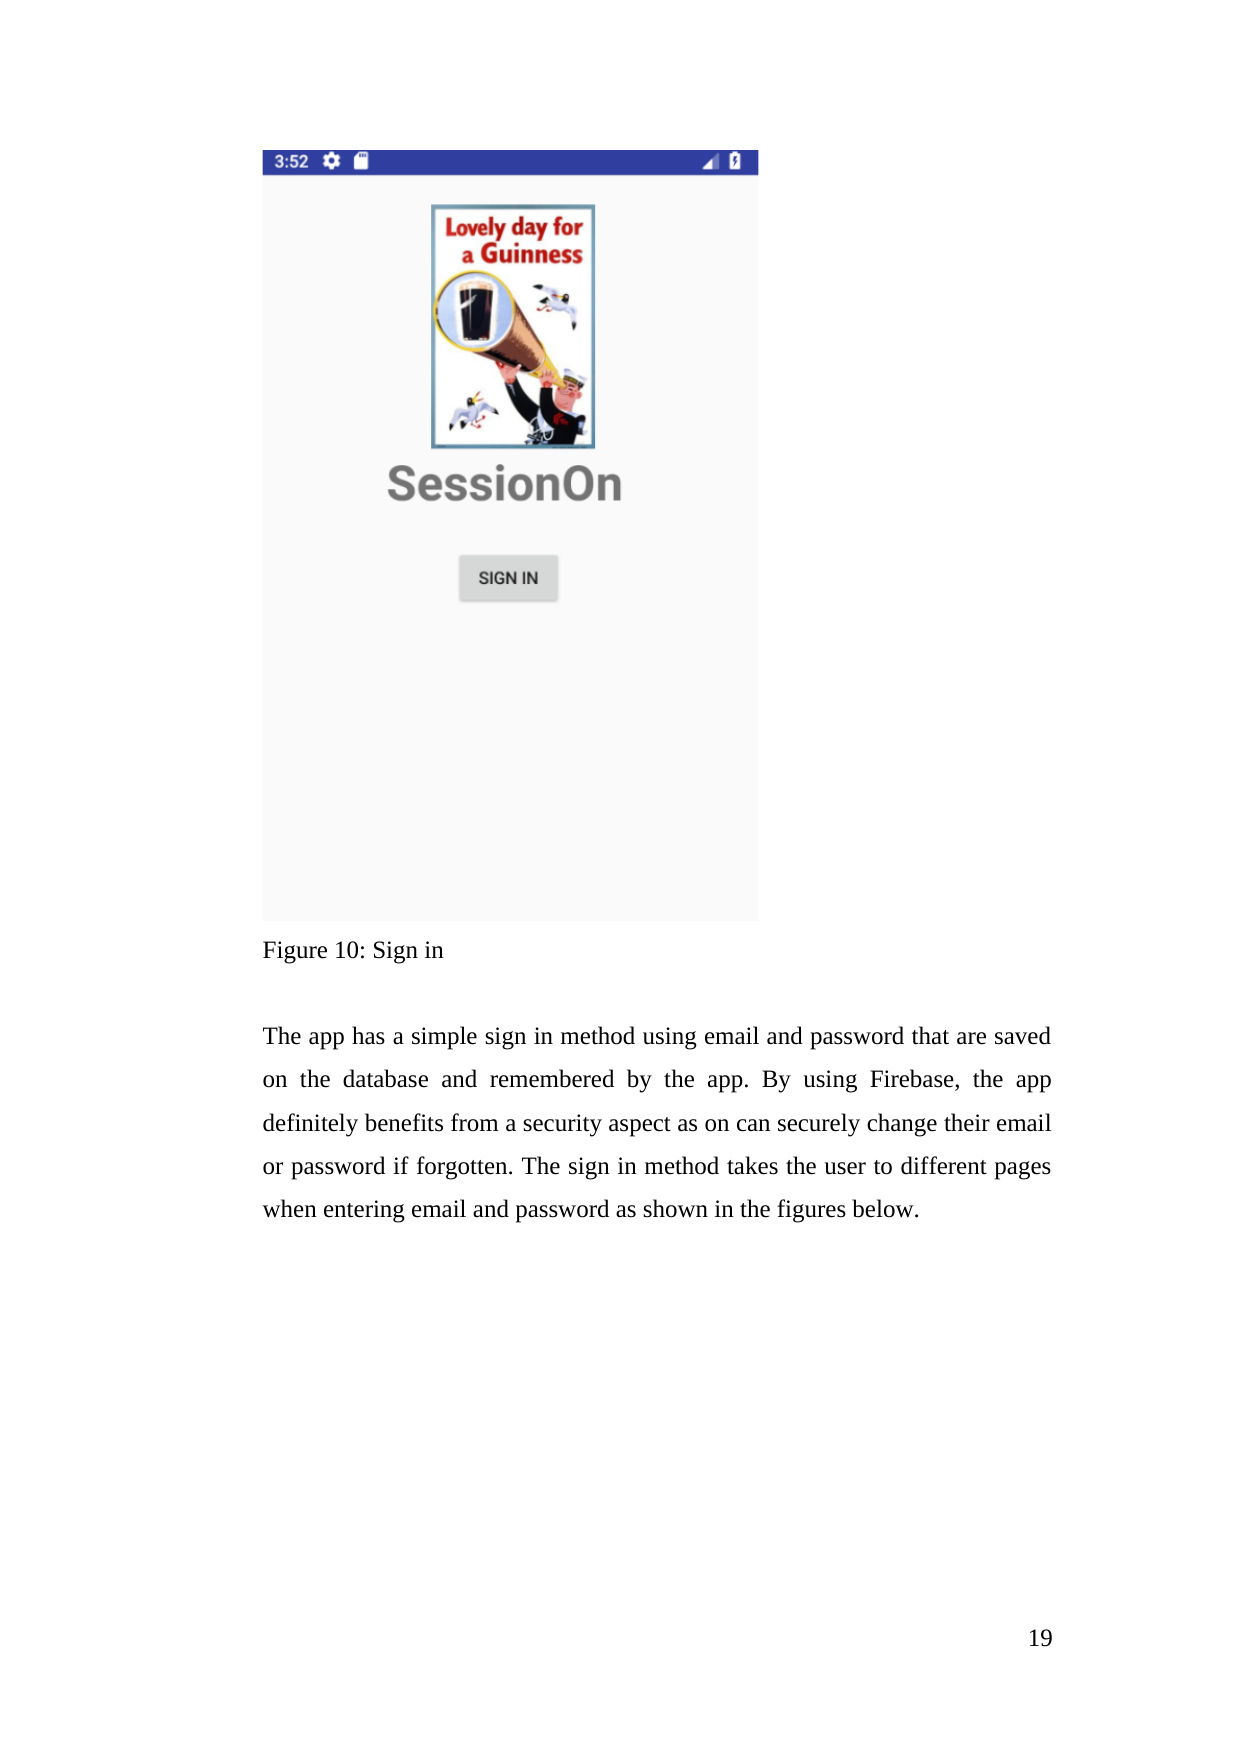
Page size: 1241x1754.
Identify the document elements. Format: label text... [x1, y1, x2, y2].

picture [262, 150, 759, 921]
text The app has a simple sign in method using email and password that are saved on the database and remembered by the app. By using Firebase, the app definitely benefits from a security aspect as on can securely change their email or password if forgotten. The sign in method takes the user to different pages when entering email and password as shown in the figures below. [262, 1021, 1053, 1223]
text Figure 10: Sign in [262, 935, 1053, 964]
